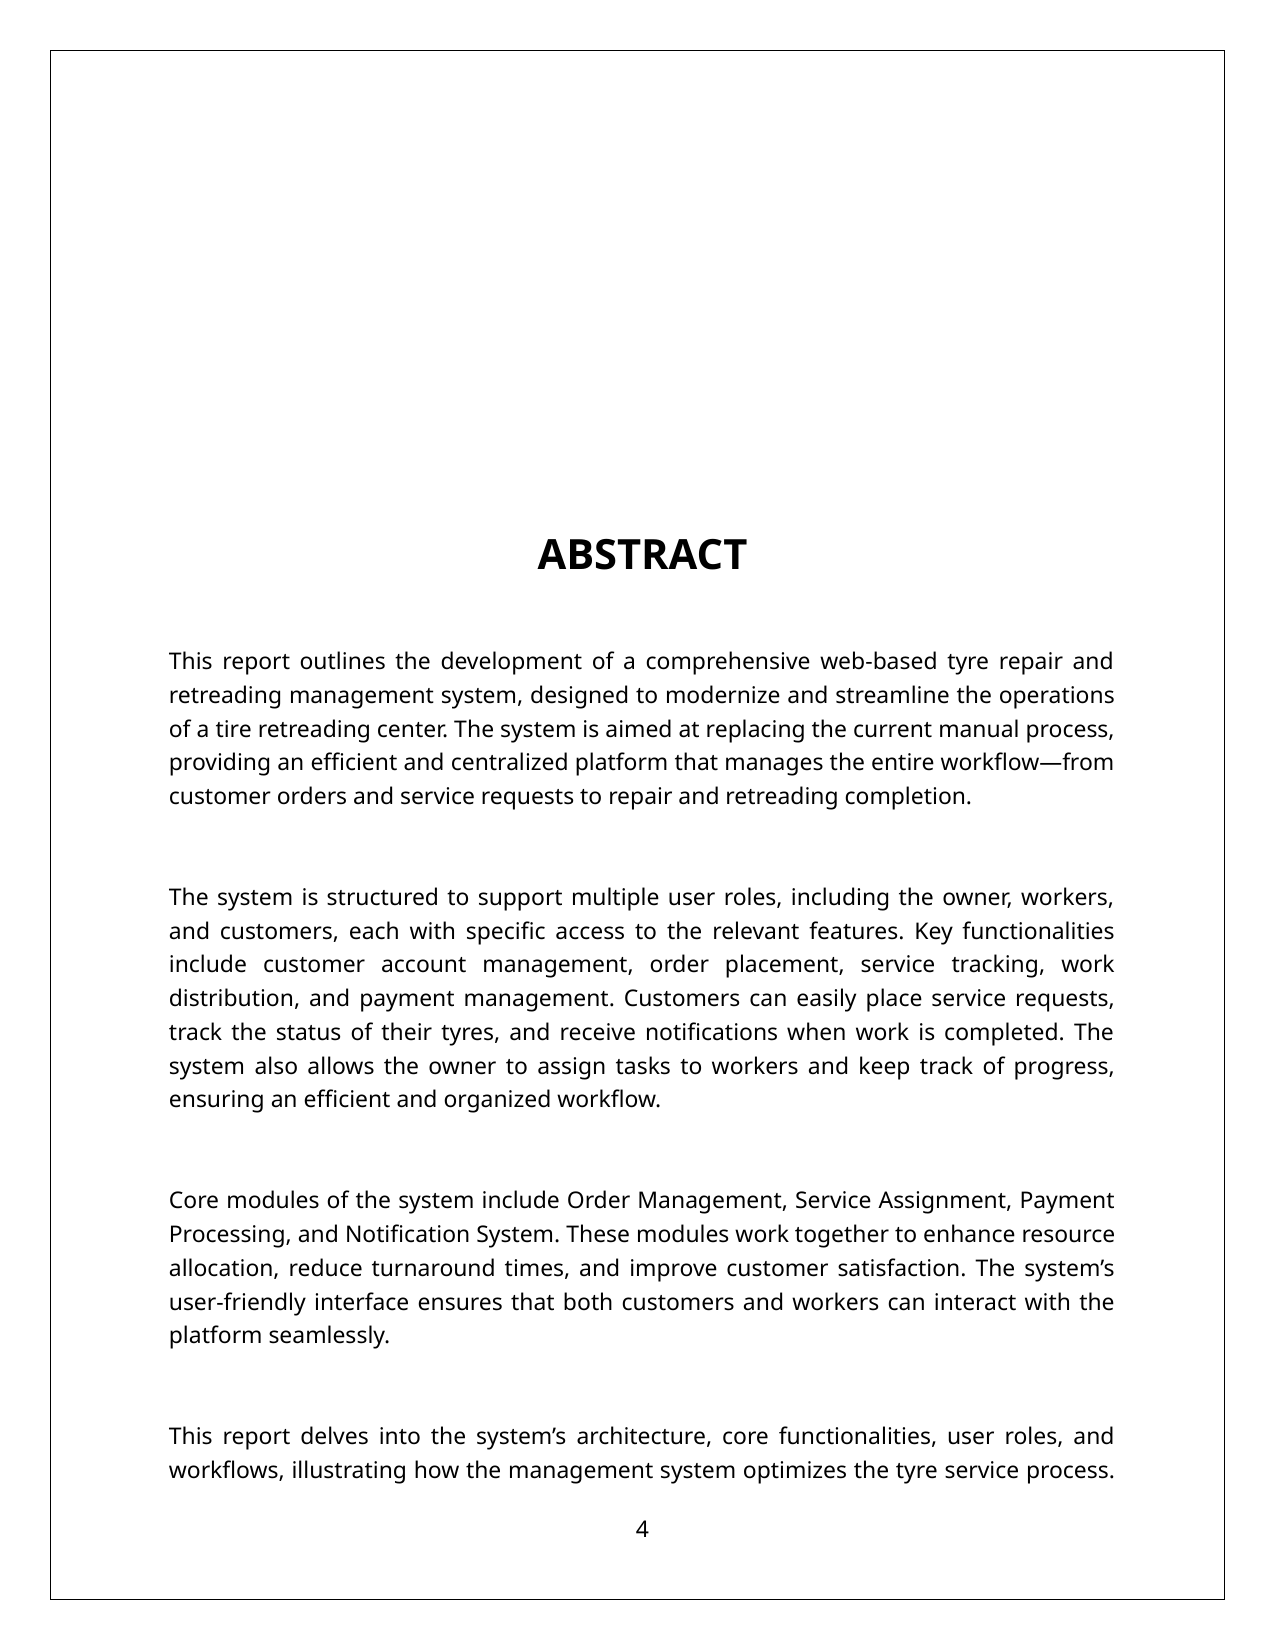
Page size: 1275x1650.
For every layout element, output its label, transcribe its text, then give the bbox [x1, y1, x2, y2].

text This report outlines the development of a comprehensive web-based tyre repair and retreading management system, designed to modernize and streamline the operations of a tire retreading center. The system is aimed at replacing the current manual process, providing an efficient and centralized platform that manages the entire workflow—from customer orders and service requests to repair and retreading completion. [169, 645, 1116, 811]
text The system is structured to support multiple user roles, including the owner, workers, and customers, each with specific access to the relevant features. Key functionalities include customer account management, order placement, service tracking, work distribution, and payment management. Customers can easily place service requests, track the status of their tyres, and receive notifications when work is completed. The system also allows the owner to assign tasks to workers and keep track of progress, ensuring an efficient and organized workflow. [169, 881, 1116, 1114]
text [169, 1420, 1116, 1485]
text Core modules of the system include Order Management, Service Assignment, Payment Processing, and Notification System. These modules work together to enhance resource allocation, reduce turnaround times, and improve customer satisfaction. The system’s user-friendly interface ensures that both customers and workers can interact with the platform seamlessly. [169, 1184, 1116, 1350]
subtitle ABSTRACT [169, 525, 1116, 582]
